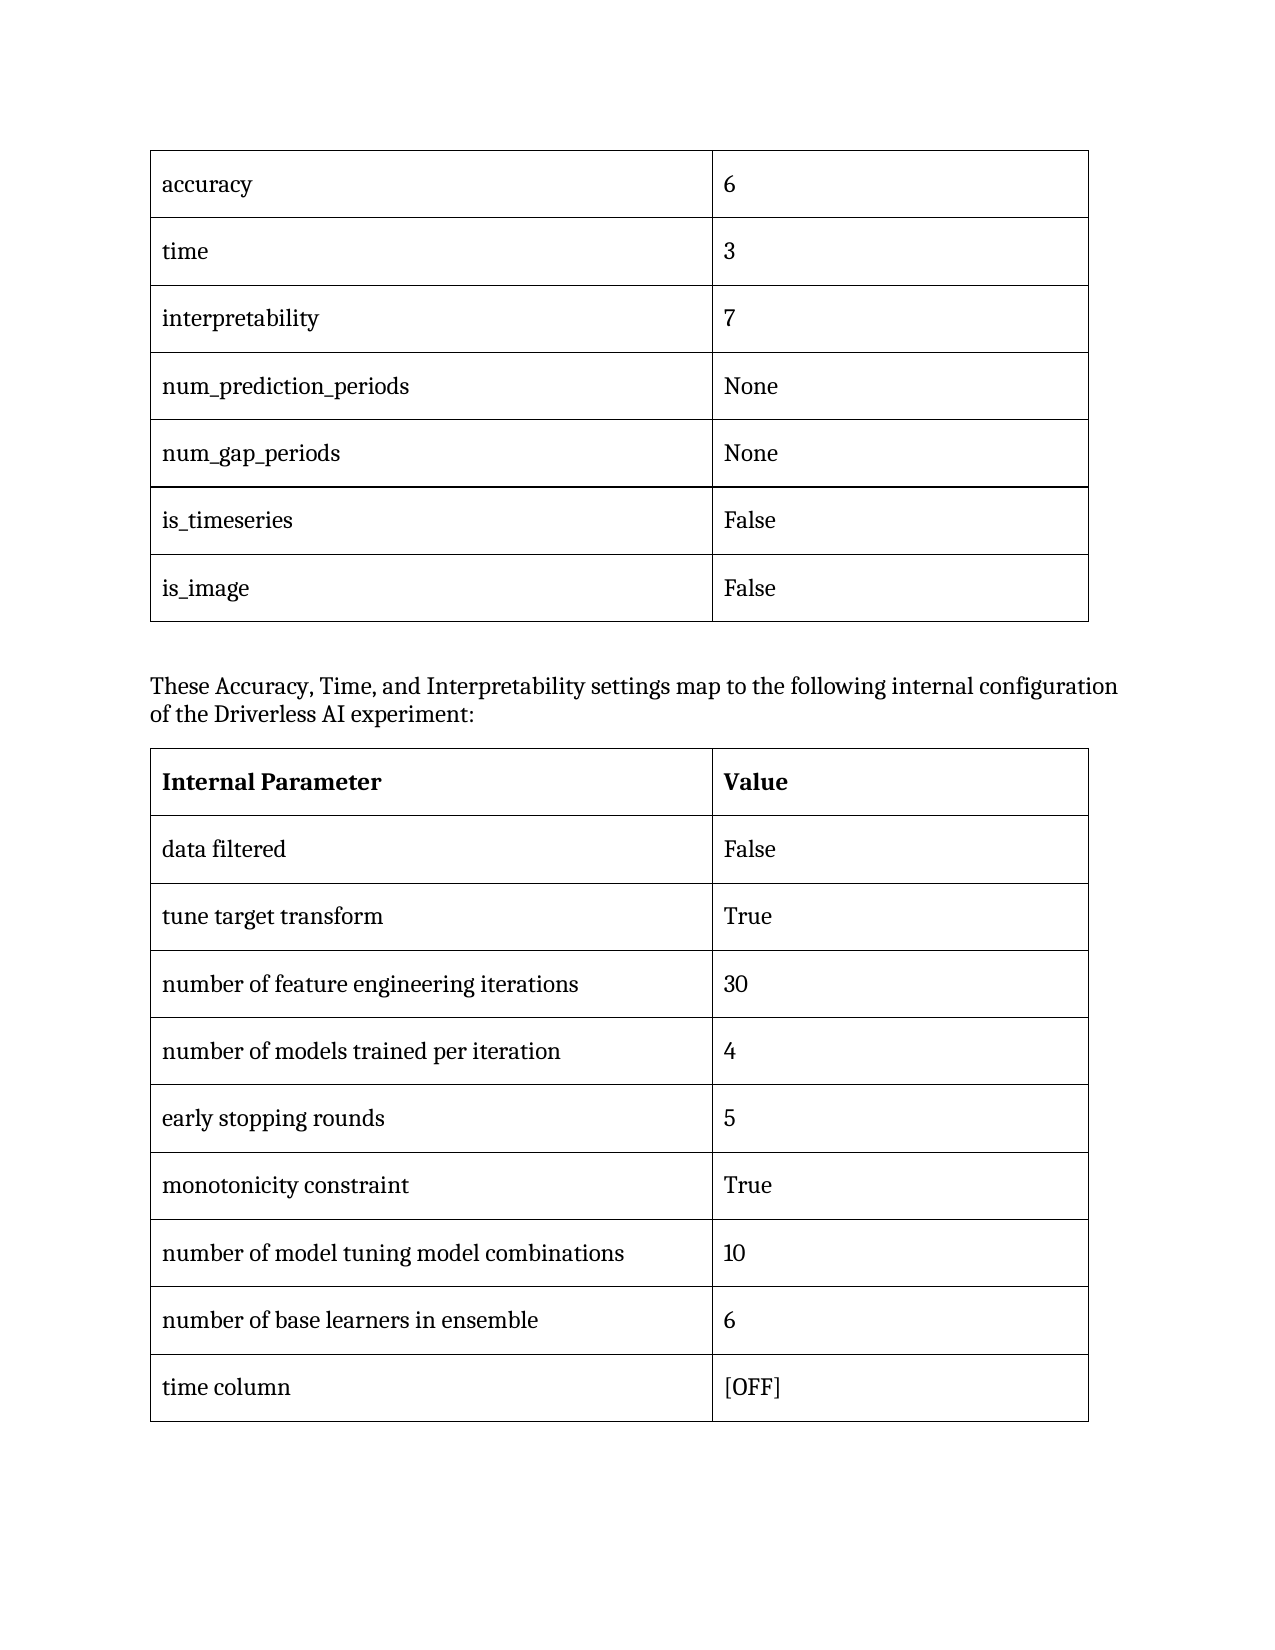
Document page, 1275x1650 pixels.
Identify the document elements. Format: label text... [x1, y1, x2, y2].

table_cell number of base learners in ensemble [151, 1287, 712, 1353]
table_cell early stopping rounds [151, 1085, 712, 1152]
table_cell is_timeseries [151, 488, 712, 554]
table_header Internal Parameter [151, 749, 712, 815]
table_cell 3 [713, 218, 1088, 284]
table_cell num_gap_periods [151, 420, 712, 486]
table_cell False [713, 555, 1088, 621]
table_cell data filtered [151, 816, 712, 882]
table_cell time column [151, 1355, 712, 1421]
table_cell tune target transform [151, 884, 712, 950]
table_cell None [713, 420, 1088, 486]
table_cell 4 [713, 1018, 1088, 1084]
table_cell None [713, 353, 1088, 419]
table_cell accuracy [151, 151, 712, 217]
table_cell time [151, 218, 712, 284]
table_cell True [713, 884, 1088, 950]
table_cell monotonicity constraint [151, 1153, 712, 1219]
table_cell False [713, 816, 1088, 882]
table_cell number of model tuning model combinations [151, 1220, 712, 1286]
table_cell 6 [713, 1287, 1088, 1353]
table_cell 10 [713, 1220, 1088, 1286]
table_cell 30 [713, 951, 1088, 1017]
table_cell number of feature engineering iterations [151, 951, 712, 1017]
table_cell is_image [151, 555, 712, 621]
table_cell True [713, 1153, 1088, 1219]
text These Accuracy, Time, and Interpretability settings map to the following internal configuration of the Driverless AI experiment: [150, 672, 1125, 729]
table_cell 7 [713, 286, 1088, 352]
table_cell [OFF] [713, 1355, 1088, 1421]
table_cell 5 [713, 1085, 1088, 1152]
table_cell num_prediction_periods [151, 353, 712, 419]
table_cell interpretability [151, 286, 712, 352]
table_header Value [713, 749, 1088, 815]
table_cell False [713, 488, 1088, 554]
table_cell number of models trained per iteration [151, 1018, 712, 1084]
table_cell 6 [713, 151, 1088, 217]
